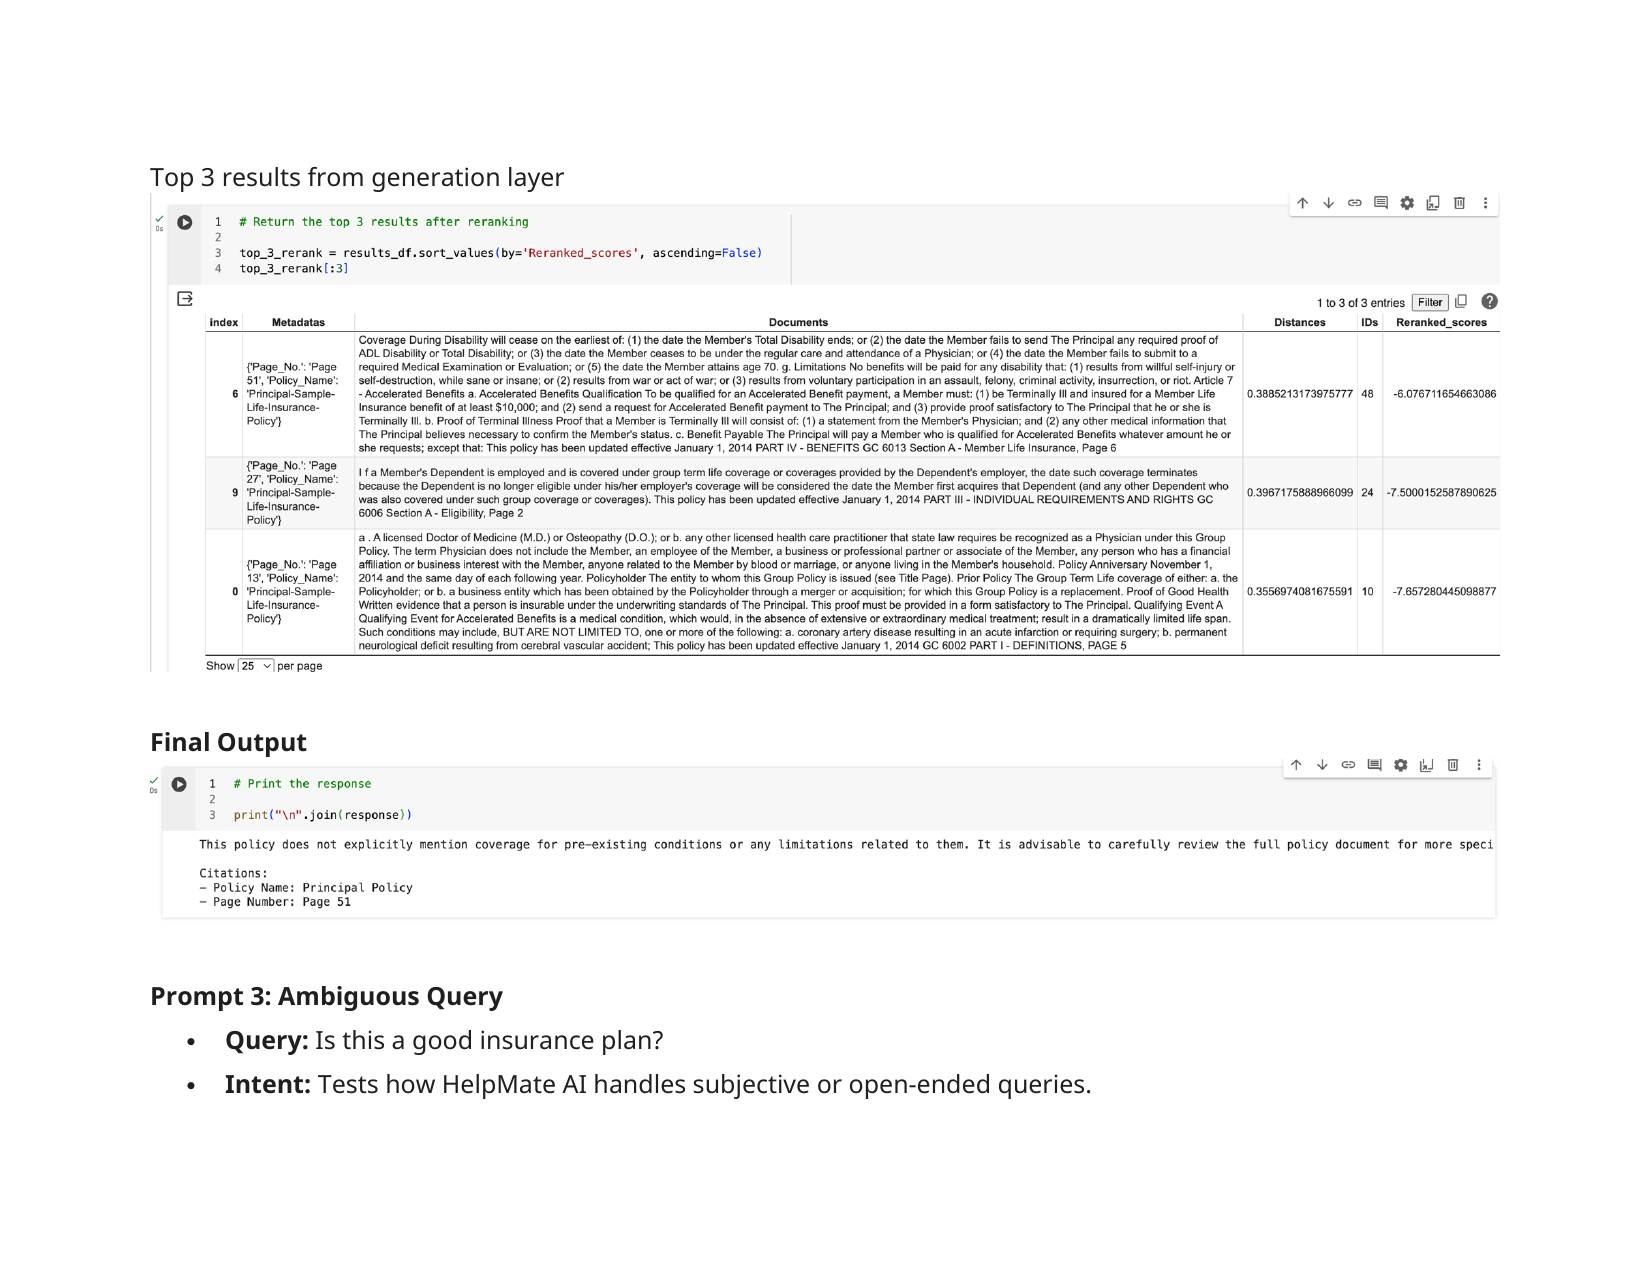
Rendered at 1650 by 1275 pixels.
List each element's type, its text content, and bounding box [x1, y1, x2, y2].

text Final Output [150, 715, 1500, 759]
picture [150, 193, 1500, 672]
list Intent: Tests how HelpMate AI handles subjective or open-ended queries. [187, 1057, 1500, 1101]
list Query: Is this a good insurance plan? [187, 1013, 1500, 1057]
text Top 3 results from generation layer [150, 150, 1500, 193]
text Prompt 3: Ambiguous Query [150, 969, 1500, 1013]
picture [150, 759, 1500, 926]
